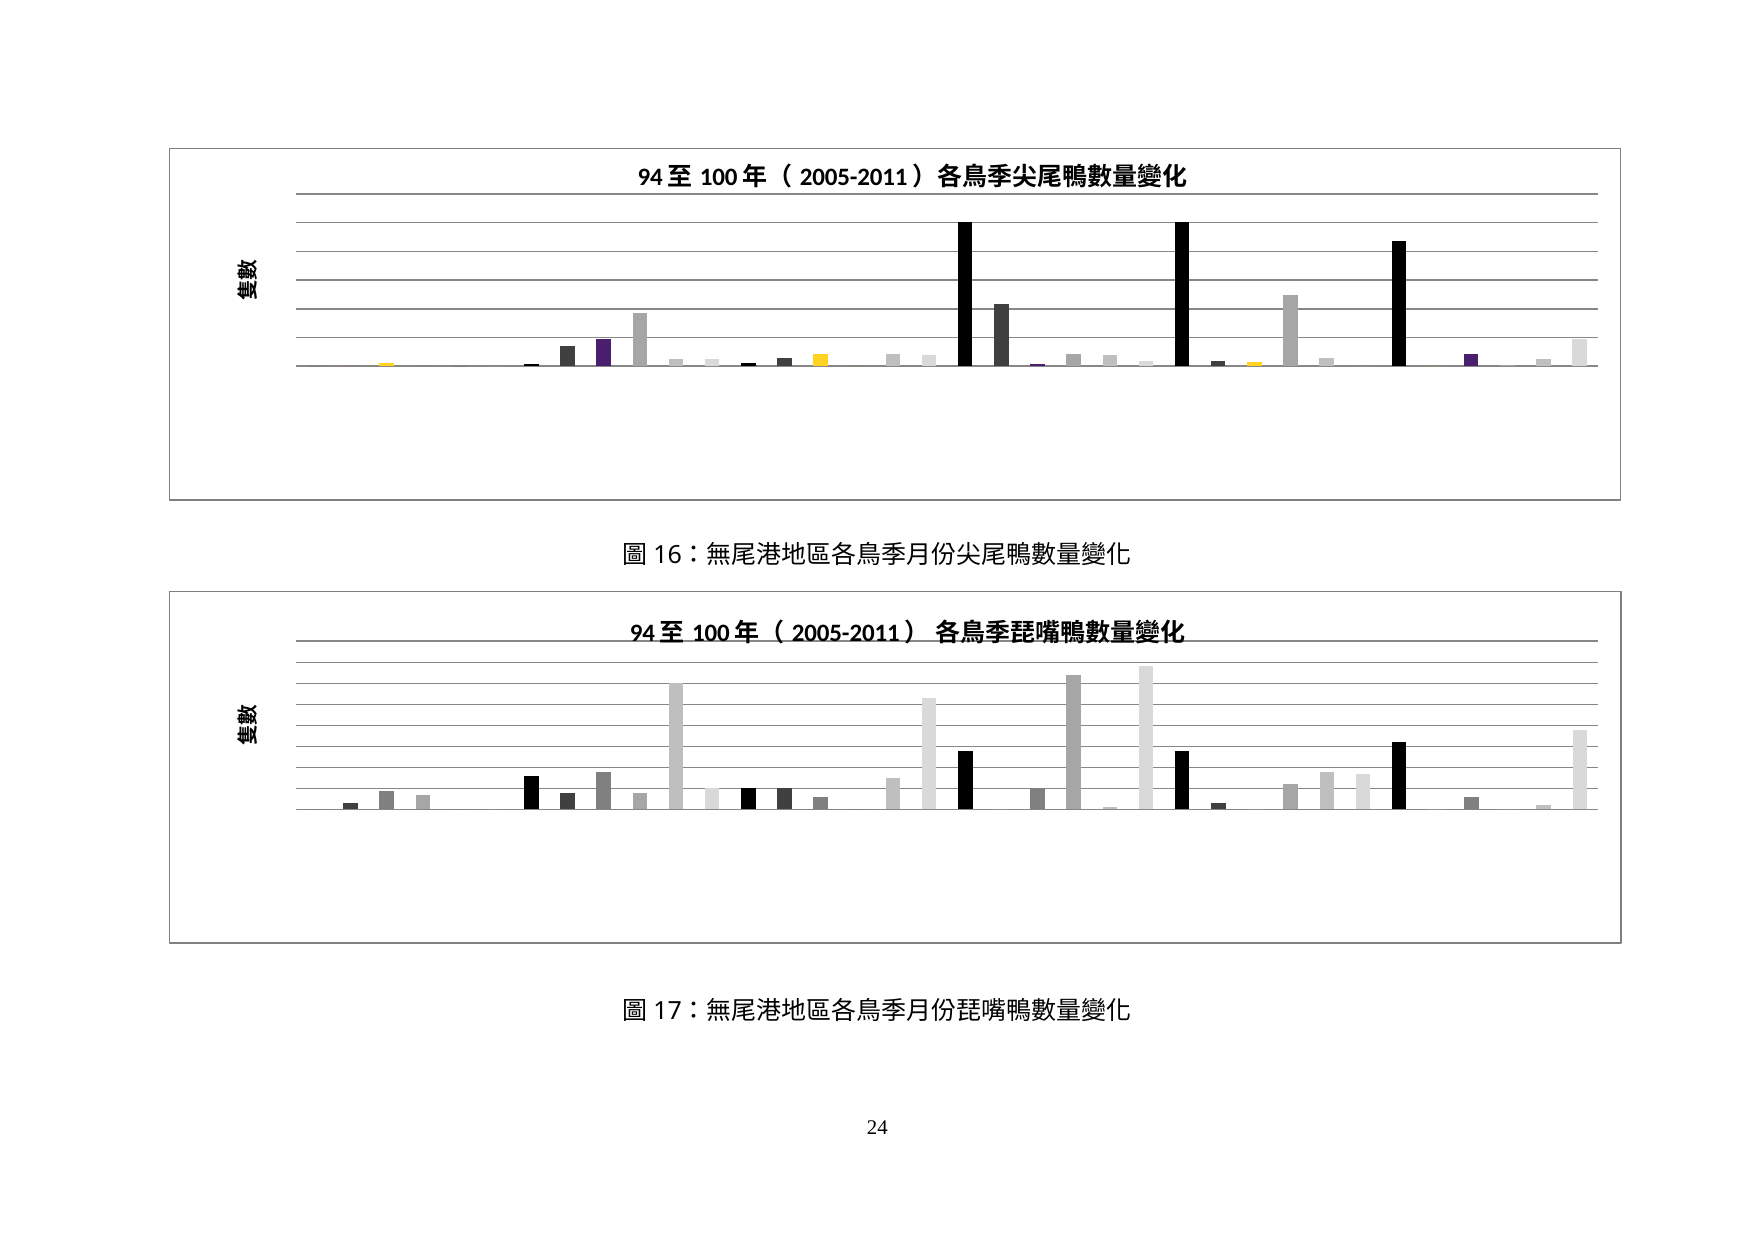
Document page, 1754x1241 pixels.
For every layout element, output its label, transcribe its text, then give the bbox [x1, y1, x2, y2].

text 圖 17：無尾港地區各鳥季月份琵嘴鴨數量變化 [150, 991, 1604, 1027]
text 圖 16：無尾港地區各鳥季月份尖尾鴨數量變化 [150, 535, 1604, 571]
